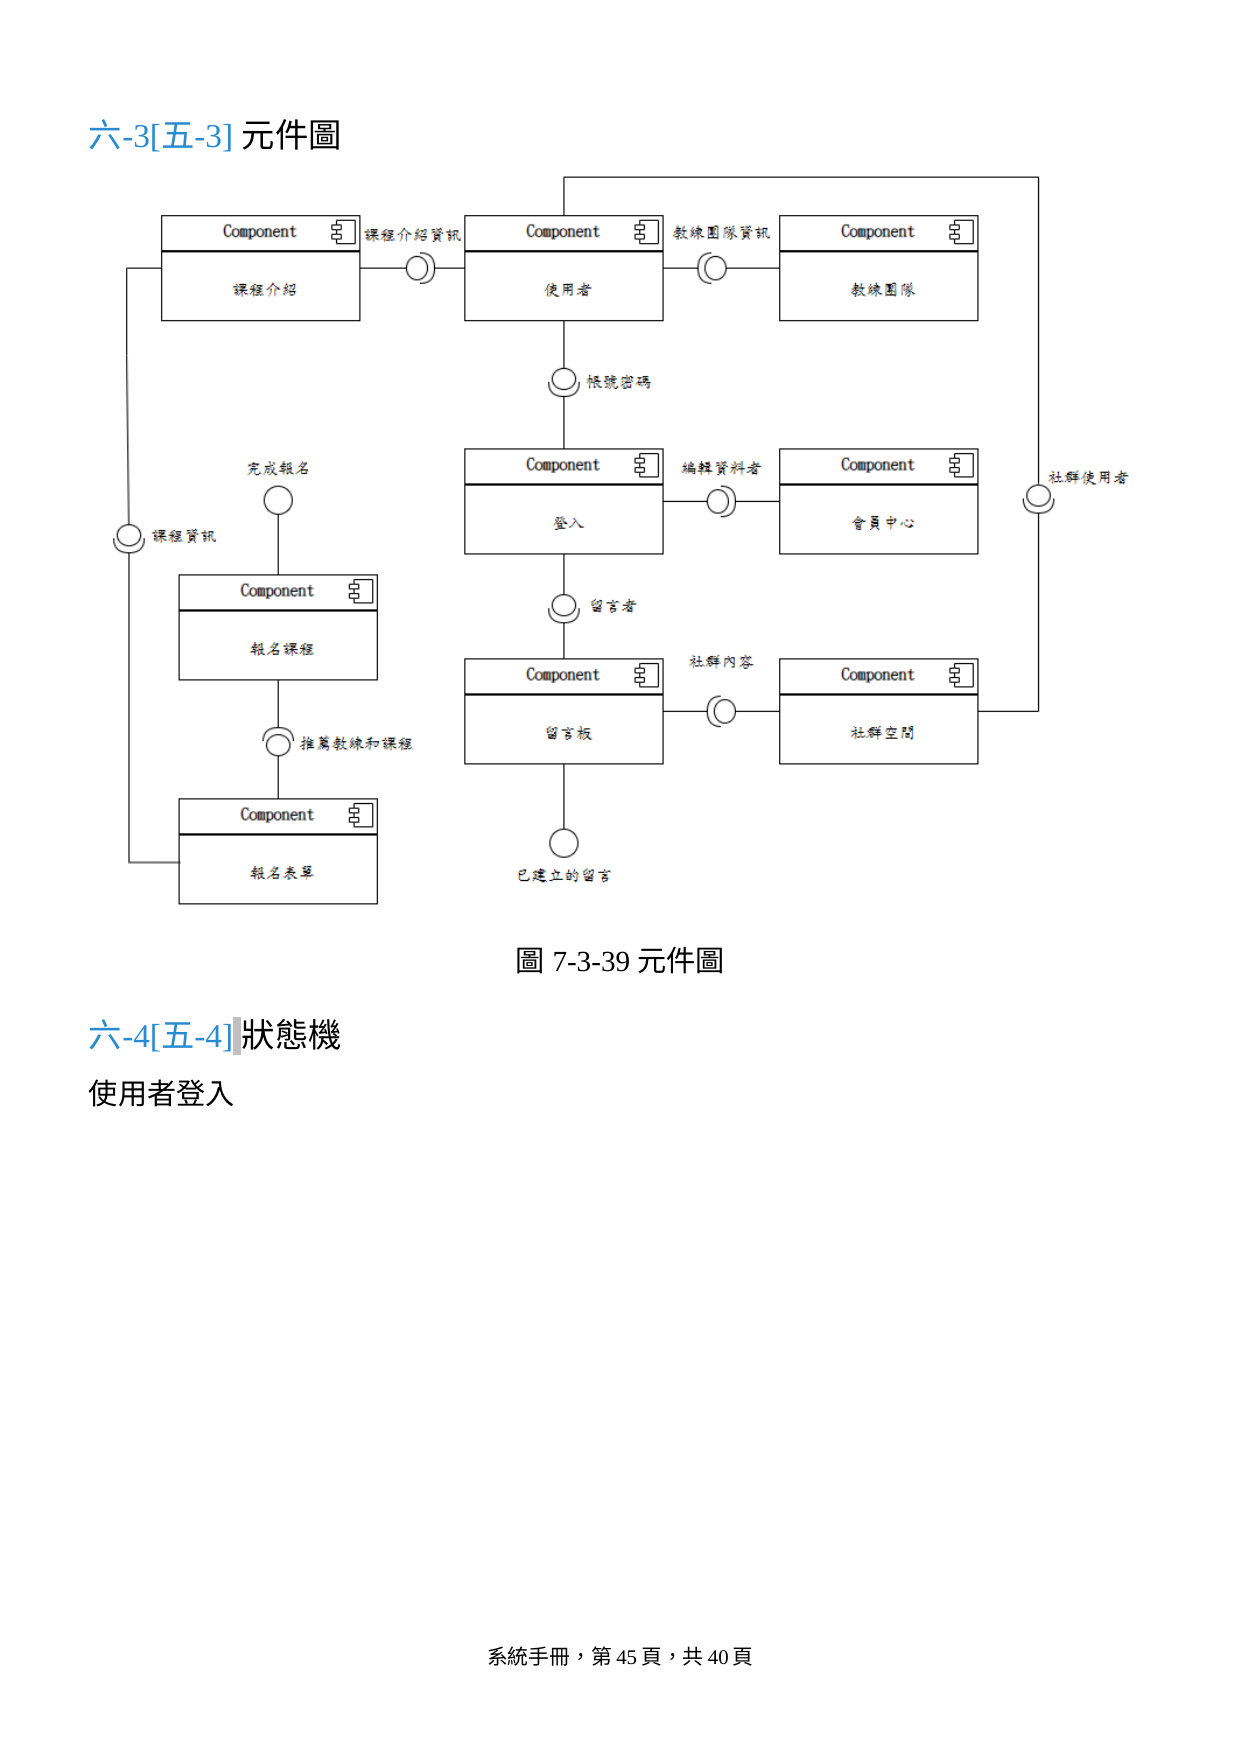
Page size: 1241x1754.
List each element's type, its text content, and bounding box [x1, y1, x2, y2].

picture [104, 170, 1136, 909]
subtitle 元件圖 [89, 96, 1152, 171]
text 使用者登入 [89, 1071, 1152, 1113]
subtitle 狀態機 [89, 996, 1152, 1071]
